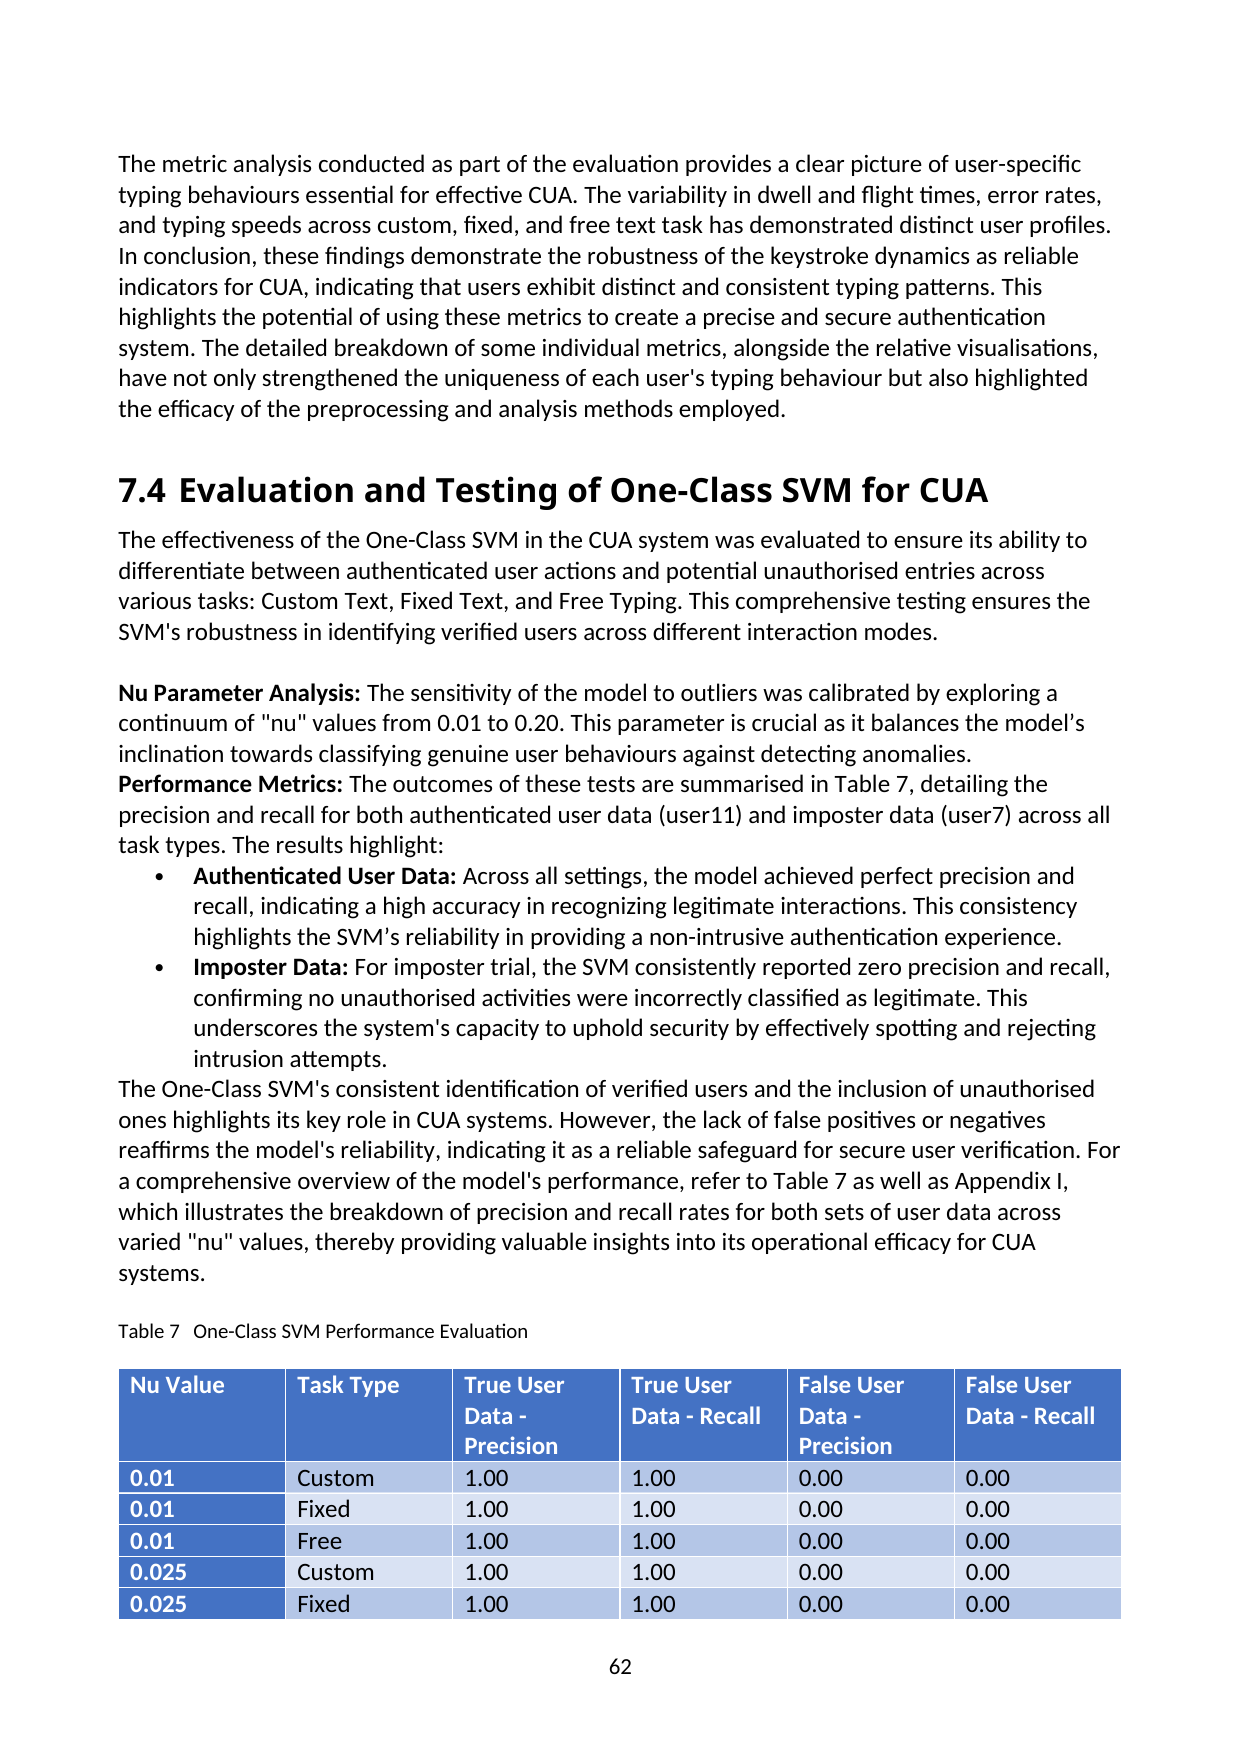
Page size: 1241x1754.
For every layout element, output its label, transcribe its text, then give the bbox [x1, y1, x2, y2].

table_header True User Data - Precision [453, 1369, 619, 1461]
table_cell 1.00 [621, 1588, 787, 1619]
table_cell 0.00 [788, 1557, 954, 1587]
text Table 7 One-Class SVM Performance Evaluation [118, 1318, 1122, 1343]
table_cell Fixed [286, 1588, 452, 1619]
table_cell 0.00 [955, 1525, 1121, 1556]
text The effectiveness of the One-Class SVM in the CUA system was evaluated to ensure its ability to differentiate between authenticated user actions and potential unauthorised entries across various tasks: Custom Text, Fixed Text, and Free Typing. This comprehensive testing ensures the SVM's robustness in identifying verified users across different interaction modes. [118, 524, 1122, 646]
text The One-Class SVM's consistent identification of verified users and the inclusion of unauthorised ones highlights its key role in CUA systems. However, the lack of false positives or negatives reaffirms the model's reliability, indicating it as a reliable safeguard for secure user verification. For a comprehensive overview of the model's performance, refer to Table 7 as well as Appendix I, which illustrates the breakdown of precision and recall rates for both sets of user data across varied "nu" values, thereby providing valuable insights into its operational efficacy for CUA systems. [118, 1074, 1122, 1287]
table_cell 0.01 [119, 1525, 285, 1556]
text In conclusion, these findings demonstrate the robustness of the keystroke dynamics as reliable indicators for CUA, indicating that users exhibit distinct and consistent typing patterns. This highlights the potential of using these metrics to create a precise and secure authentication system. The detailed breakdown of some individual metrics, alongside the relative visualisations, have not only strengthened the uniqueness of each user's typing behaviour but also highlighted the efficacy of the preprocessing and analysis methods employed. [118, 240, 1122, 423]
table_header Task Type [286, 1369, 452, 1461]
table_cell 0.00 [788, 1462, 954, 1492]
table_cell 1.00 [621, 1494, 787, 1524]
table_cell 0.00 [955, 1557, 1121, 1587]
table_cell 1.00 [453, 1557, 619, 1587]
table_cell 0.00 [788, 1588, 954, 1619]
table_cell 0.00 [955, 1494, 1121, 1524]
table_cell Custom [286, 1557, 452, 1587]
table_cell 0.025 [119, 1588, 285, 1619]
table_cell 0.025 [119, 1557, 285, 1587]
table_cell 0.00 [955, 1588, 1121, 1619]
table_cell 1.00 [453, 1494, 619, 1524]
text Nu Parameter Analysis: The sensitivity of the model to outliers was calibrated by exploring a continuum of "nu" values from 0.01 to 0.20. This parameter is crucial as it balances the model’s inclination towards classifying genuine user behaviours against detecting anomalies. [118, 677, 1122, 768]
subtitle Evaluation and Testing of One-Class SVM for CUA [118, 466, 1122, 512]
table_cell 0.00 [788, 1525, 954, 1556]
list Imposter Data: For imposter trial, the SVM consistently reported zero precision and recall, confirming no unauthorised activities were incorrectly classified as legitimate. This underscores the system's capacity to uphold security by effectively spotting and rejecting intrusion attempts. [156, 952, 1122, 1074]
table_header False User Data - Recall [955, 1369, 1121, 1461]
table_cell 1.00 [453, 1525, 619, 1556]
table_cell 0.01 [119, 1462, 285, 1492]
table_cell 1.00 [621, 1557, 787, 1587]
table_header Nu Value [119, 1369, 285, 1461]
text Performance Metrics: The outcomes of these tests are summarised in Table 7, detailing the precision and recall for both authenticated user data (user11) and imposter data (user7) across all task types. The results highlight: [118, 768, 1122, 860]
table_header False User Data - Precision [788, 1369, 954, 1461]
text The metric analysis conducted as part of the evaluation provides a clear picture of user-specific typing behaviours essential for effective CUA. The variability in dwell and flight times, error rates, and typing speeds across custom, fixed, and free text task has demonstrated distinct user profiles. [118, 149, 1122, 240]
table_cell 1.00 [621, 1525, 787, 1556]
table_cell Free [286, 1525, 452, 1556]
table_cell 1.00 [621, 1462, 787, 1492]
table_cell 0.00 [955, 1462, 1121, 1492]
list Authenticated User Data: Across all settings, the model achieved perfect precision and recall, indicating a high accuracy in recognizing legitimate interactions. This consistency highlights the SVM’s reliability in providing a non-intrusive authentication experience. [156, 860, 1122, 952]
table_cell 1.00 [453, 1462, 619, 1492]
table_cell 0.00 [788, 1494, 954, 1524]
table_cell Fixed [286, 1494, 452, 1524]
table_cell Custom [286, 1462, 452, 1492]
table_header True User Data - Recall [621, 1369, 787, 1461]
table_cell 1.00 [453, 1588, 619, 1619]
table_cell 0.01 [119, 1494, 285, 1524]
